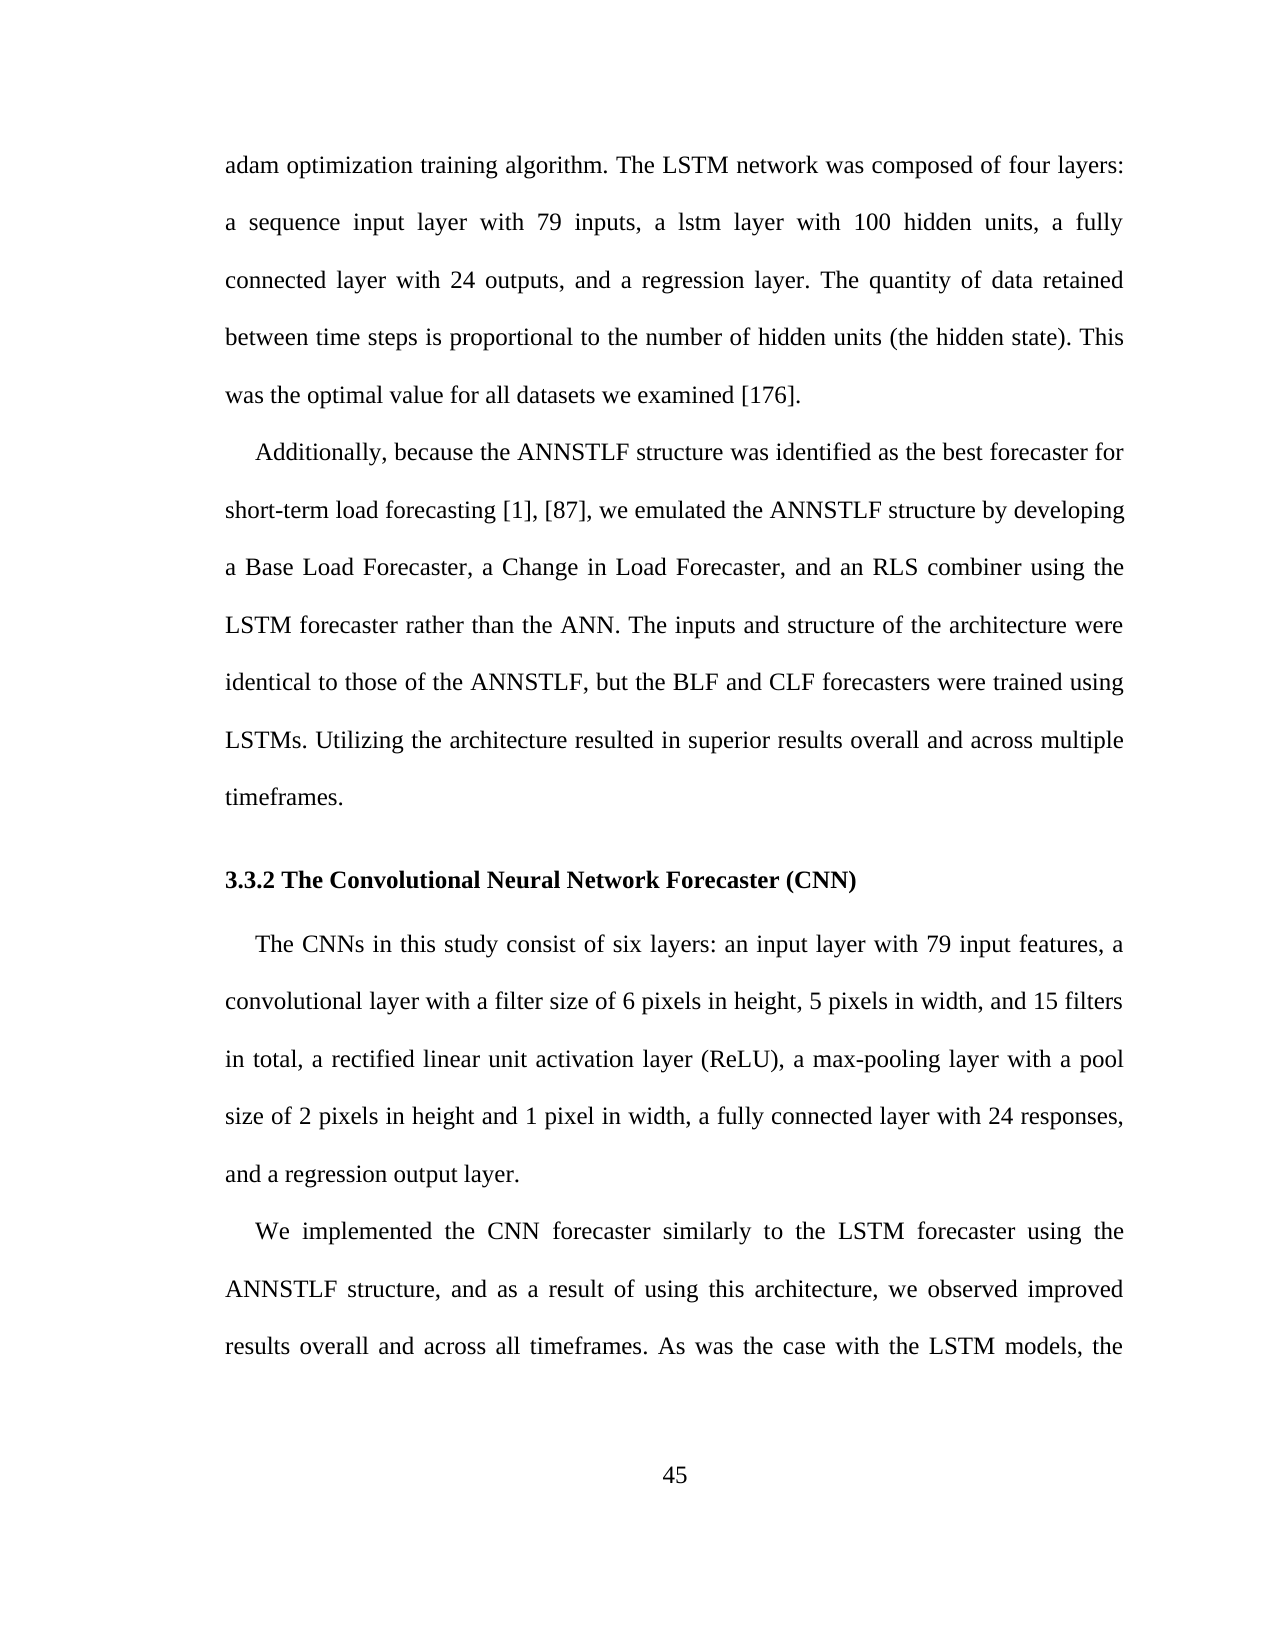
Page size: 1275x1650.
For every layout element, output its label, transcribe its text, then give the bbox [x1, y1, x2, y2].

subtitle 3.3.2 The Convolutional Neural Network Forecaster (CNN) [225, 865, 1125, 894]
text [225, 150, 1125, 409]
text Additionally, because the ANNSTLF structure was identified as the best forecaster for short-term load forecasting [1], [87], we emulated the ANNSTLF structure by developing a Base Load Forecaster, a Change in Load Forecaster, and an RLS combiner using the LSTM forecaster rather than the ANN. The inputs and structure of the architecture were identical to those of the ANNSTLF, but the BLF and CLF forecasters were trained using LSTMs. Utilizing the architecture resulted in superior results overall and across multiple timeframes. [225, 437, 1125, 811]
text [225, 1216, 1125, 1360]
text The CNNs in this study consist of six layers: an input layer with 79 input features, a convolutional layer with a filter size of 6 pixels in height, 5 pixels in width, and 15 filters in total, a rectified linear unit activation layer (ReLU), a max-pooling layer with a pool size of 2 pixels in height and 1 pixel in width, a fully connected layer with 24 responses, and a regression output layer. [225, 929, 1125, 1187]
